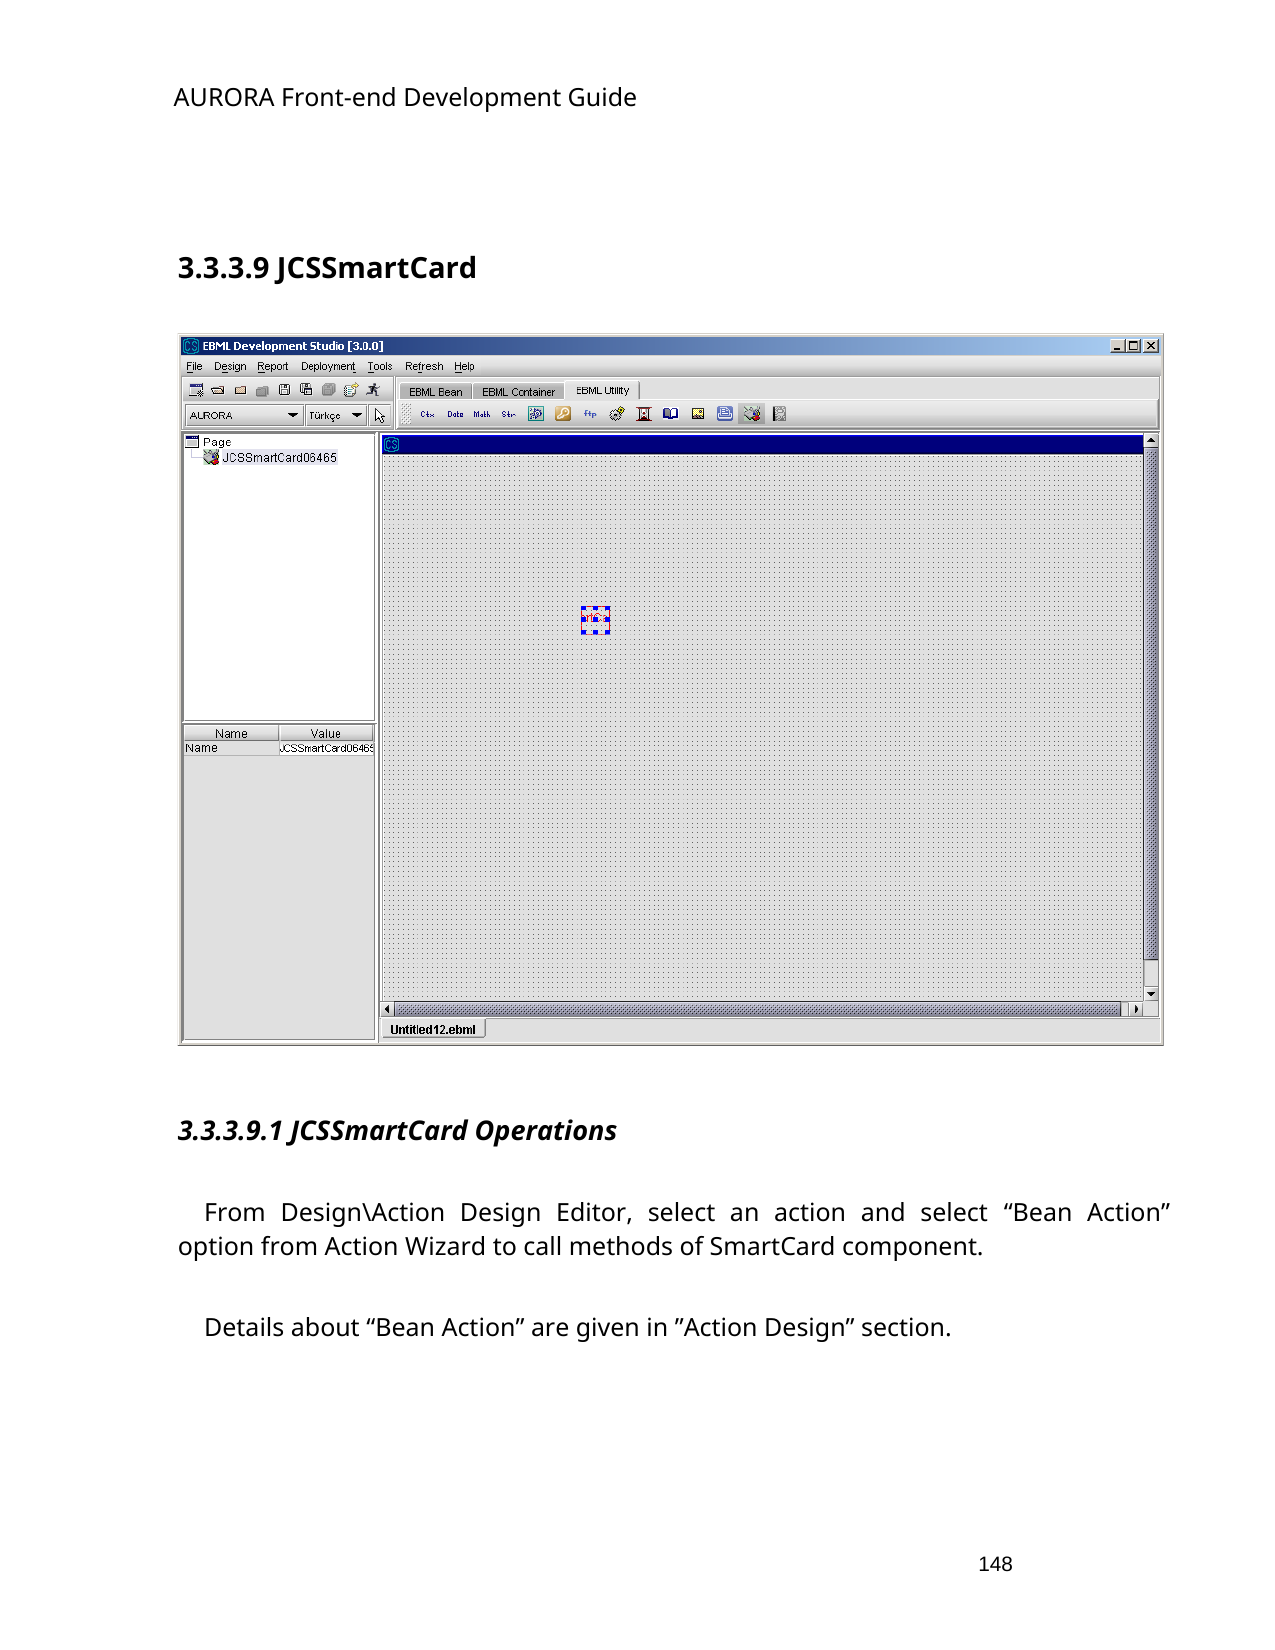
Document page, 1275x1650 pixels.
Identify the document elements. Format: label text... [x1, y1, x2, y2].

text Details about “Bean Action” are given in ”Action Design” section. [178, 1309, 1170, 1343]
subtitle 3.3.3.9 JCSSmartCard [148, 247, 1170, 287]
picture [177, 333, 1164, 1046]
text From Design\Action Design Editor, select an action and select “Bean Action” option from Action Wizard to call methods of SmartCard component. [178, 1194, 1170, 1263]
subtitle 3.3.3.9.1 JCSSmartCard Operations [148, 1111, 1170, 1148]
